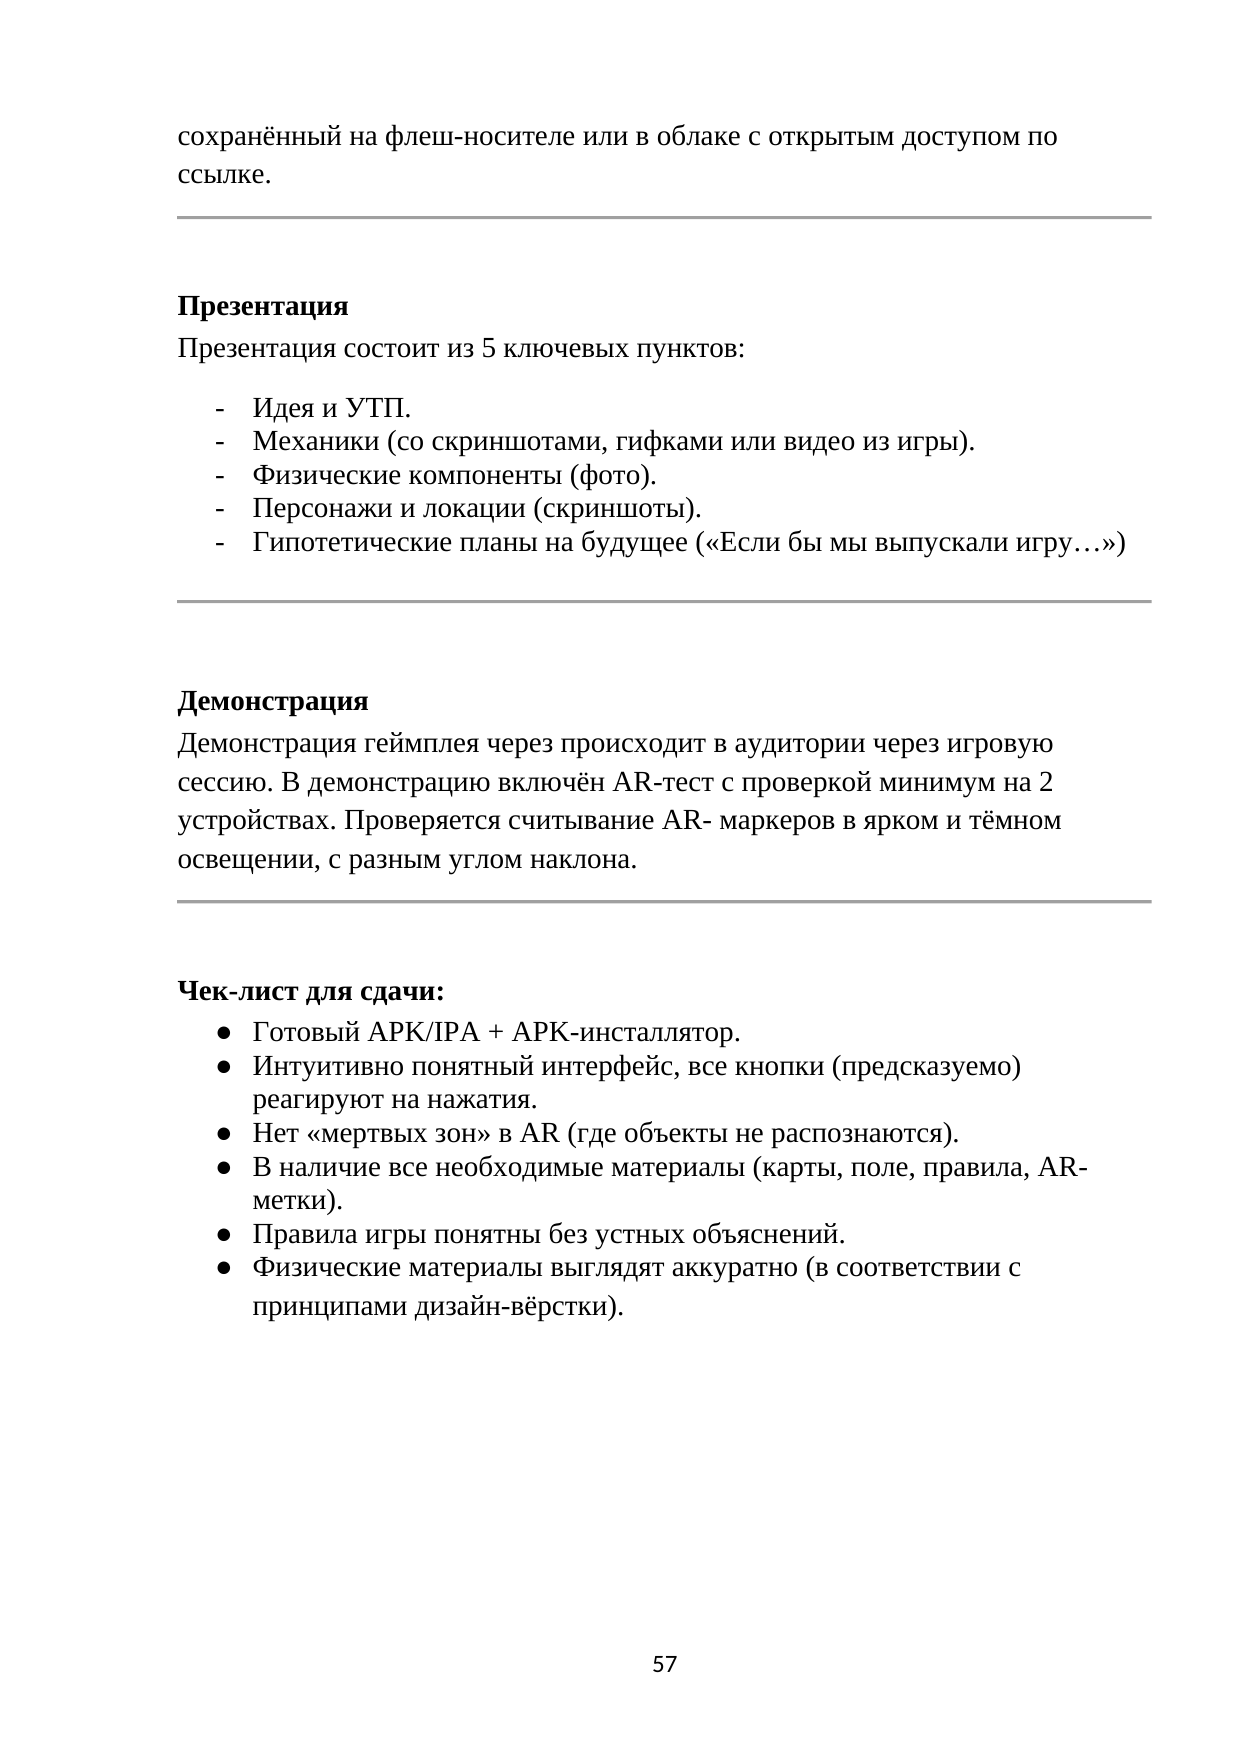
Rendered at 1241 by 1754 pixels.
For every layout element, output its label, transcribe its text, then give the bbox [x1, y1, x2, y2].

text Презентация состоит из 5 ключевых пунктов: [177, 330, 1152, 364]
list Готовый APK/IPA + APK-инсталлятор. [215, 1014, 1152, 1048]
subtitle Демонстрация [177, 683, 1152, 717]
list Интуитивно понятный интерфейс, все кнопки (предсказуемо) реагируют на нажатия. [215, 1048, 1152, 1115]
list В наличие все необходимые материалы (карты, поле, правила, AR-метки). [215, 1149, 1152, 1216]
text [177, 118, 1152, 190]
list Физические компоненты (фото). [215, 457, 1152, 490]
text Демонстрация геймплея через происходит в аудитории через игровую сессию. В демонстрацию включён AR-тест с проверкой минимум на 2 устройствах. Проверяется считывание AR- маркеров в ярком и тёмном освещении, с разным углом наклона. [177, 725, 1152, 874]
list Физические материалы выглядят аккуратно (в соответствии с принципами дизайн-вёрстки). [215, 1249, 1152, 1321]
list Идея и УТП. [215, 390, 1152, 423]
subtitle Чек-лист для сдачи: [177, 973, 1152, 1006]
subtitle Презентация [177, 288, 1152, 322]
list Правила игры понятны без устных объяснений. [215, 1216, 1152, 1249]
list Гипотетические планы на будущее («Если бы мы выпускали игру…») [215, 524, 1152, 557]
list Нет «мертвых зон» в AR (где объекты не распознаются). [215, 1115, 1152, 1149]
list Персонажи и локации (скриншоты). [215, 490, 1152, 524]
list Механики (со скриншотами, гифками или видео из игры). [215, 423, 1152, 457]
